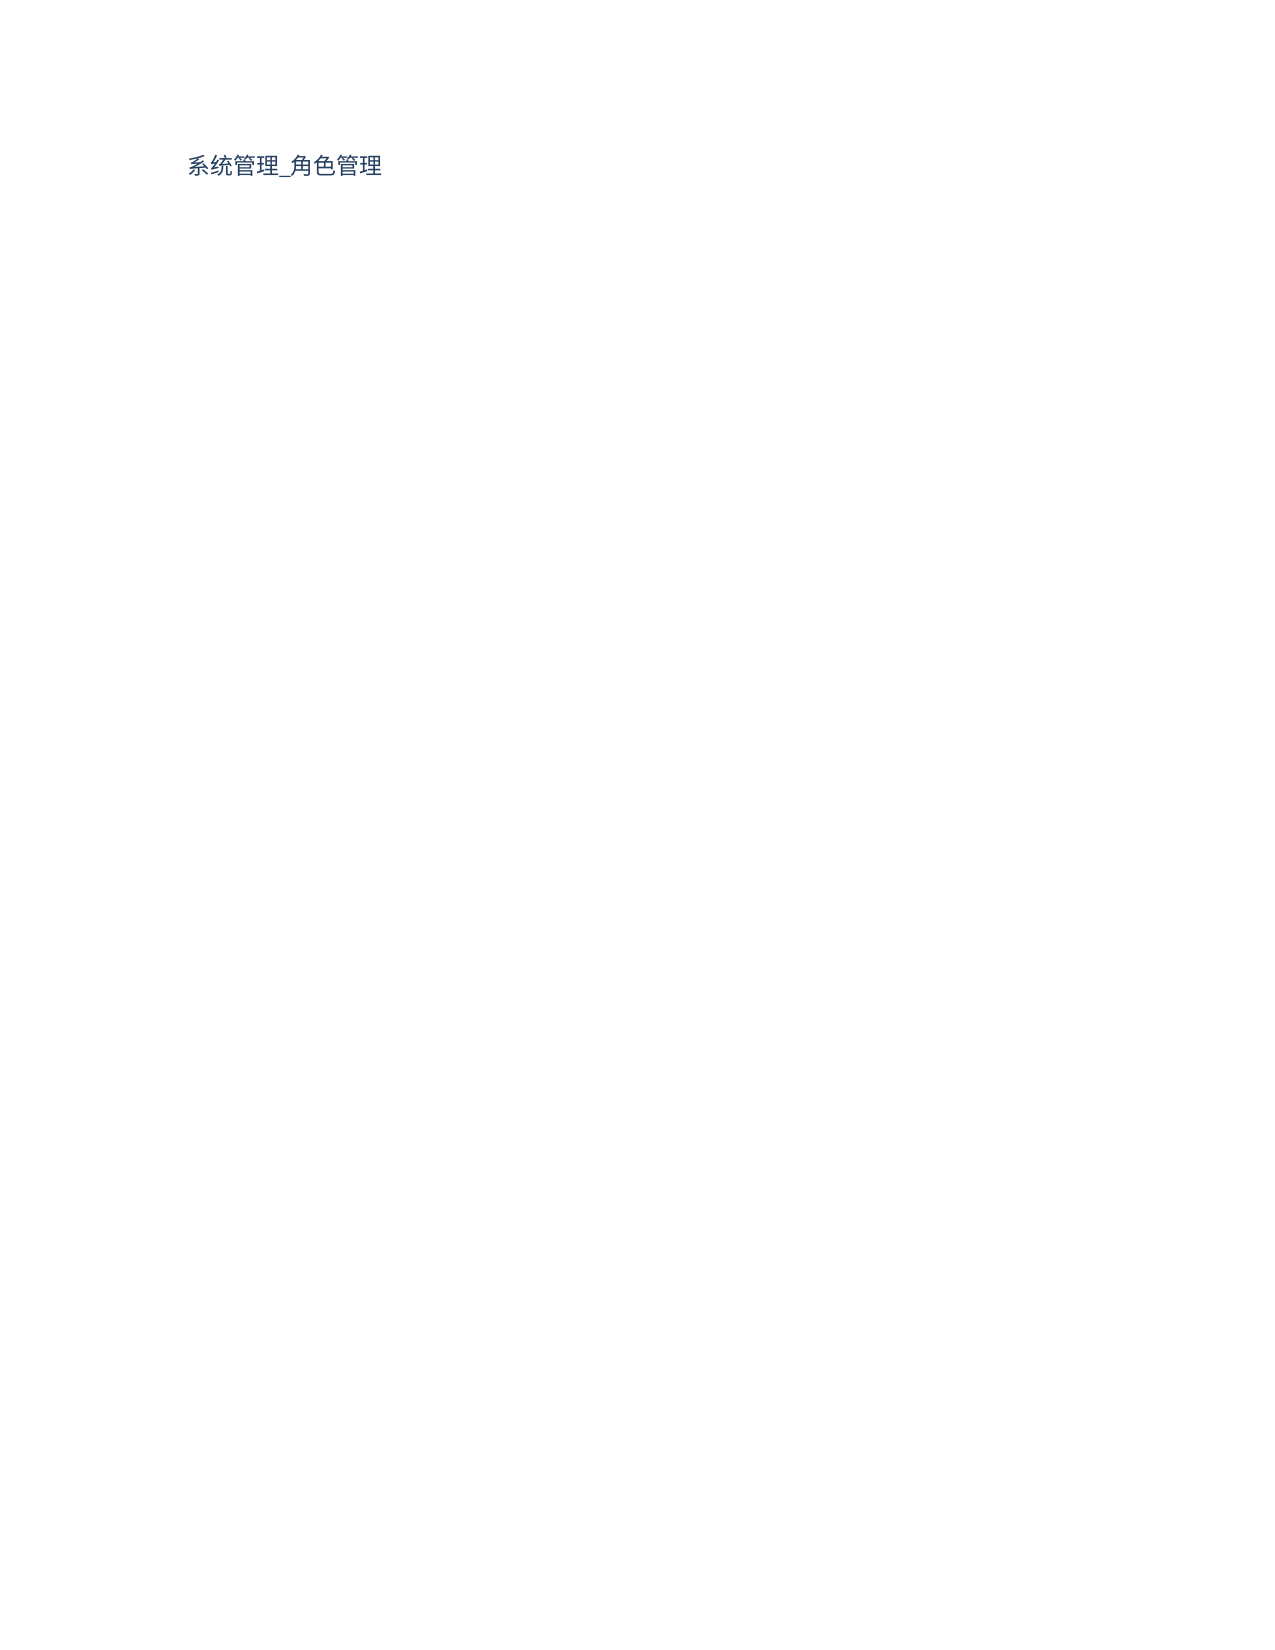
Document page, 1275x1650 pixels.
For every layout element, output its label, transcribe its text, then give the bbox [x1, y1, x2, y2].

subtitle 系统管理_角色管理 [187, 150, 1087, 181]
